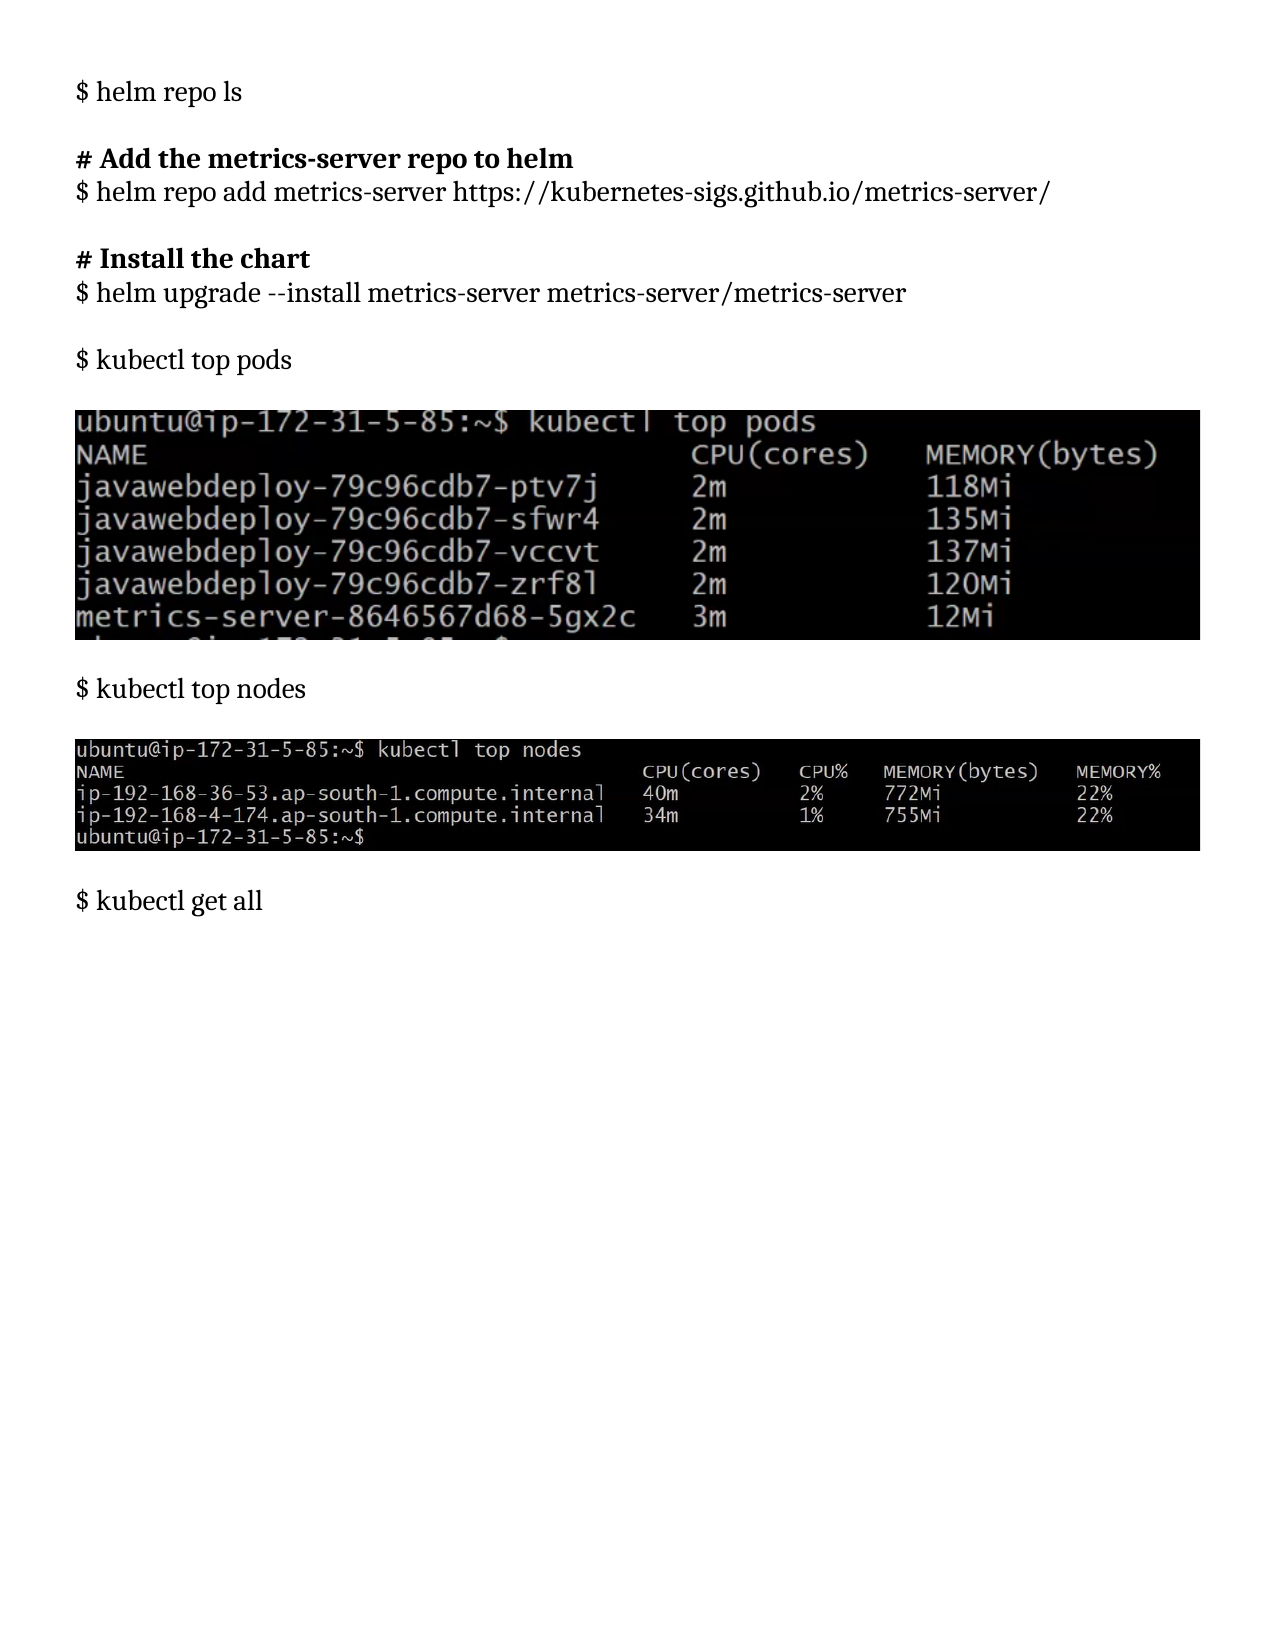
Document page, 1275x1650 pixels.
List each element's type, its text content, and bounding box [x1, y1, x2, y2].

text $ helm repo add metrics-server https://kubernetes-sigs.github.io/metrics-server/ [75, 176, 1200, 209]
text # Add the metrics-server repo to helm [75, 142, 1200, 176]
text $ helm upgrade --install metrics-server metrics-server/metrics-server [75, 276, 1200, 310]
text $ kubectl top nodes [75, 673, 1200, 706]
text $ helm repo ls [75, 75, 1200, 108]
picture [75, 410, 1200, 640]
text $ kubectl get all [75, 884, 1200, 917]
picture [75, 739, 1200, 851]
text # Install the chart [75, 243, 1200, 276]
text $ kubectl top pods [75, 343, 1200, 377]
